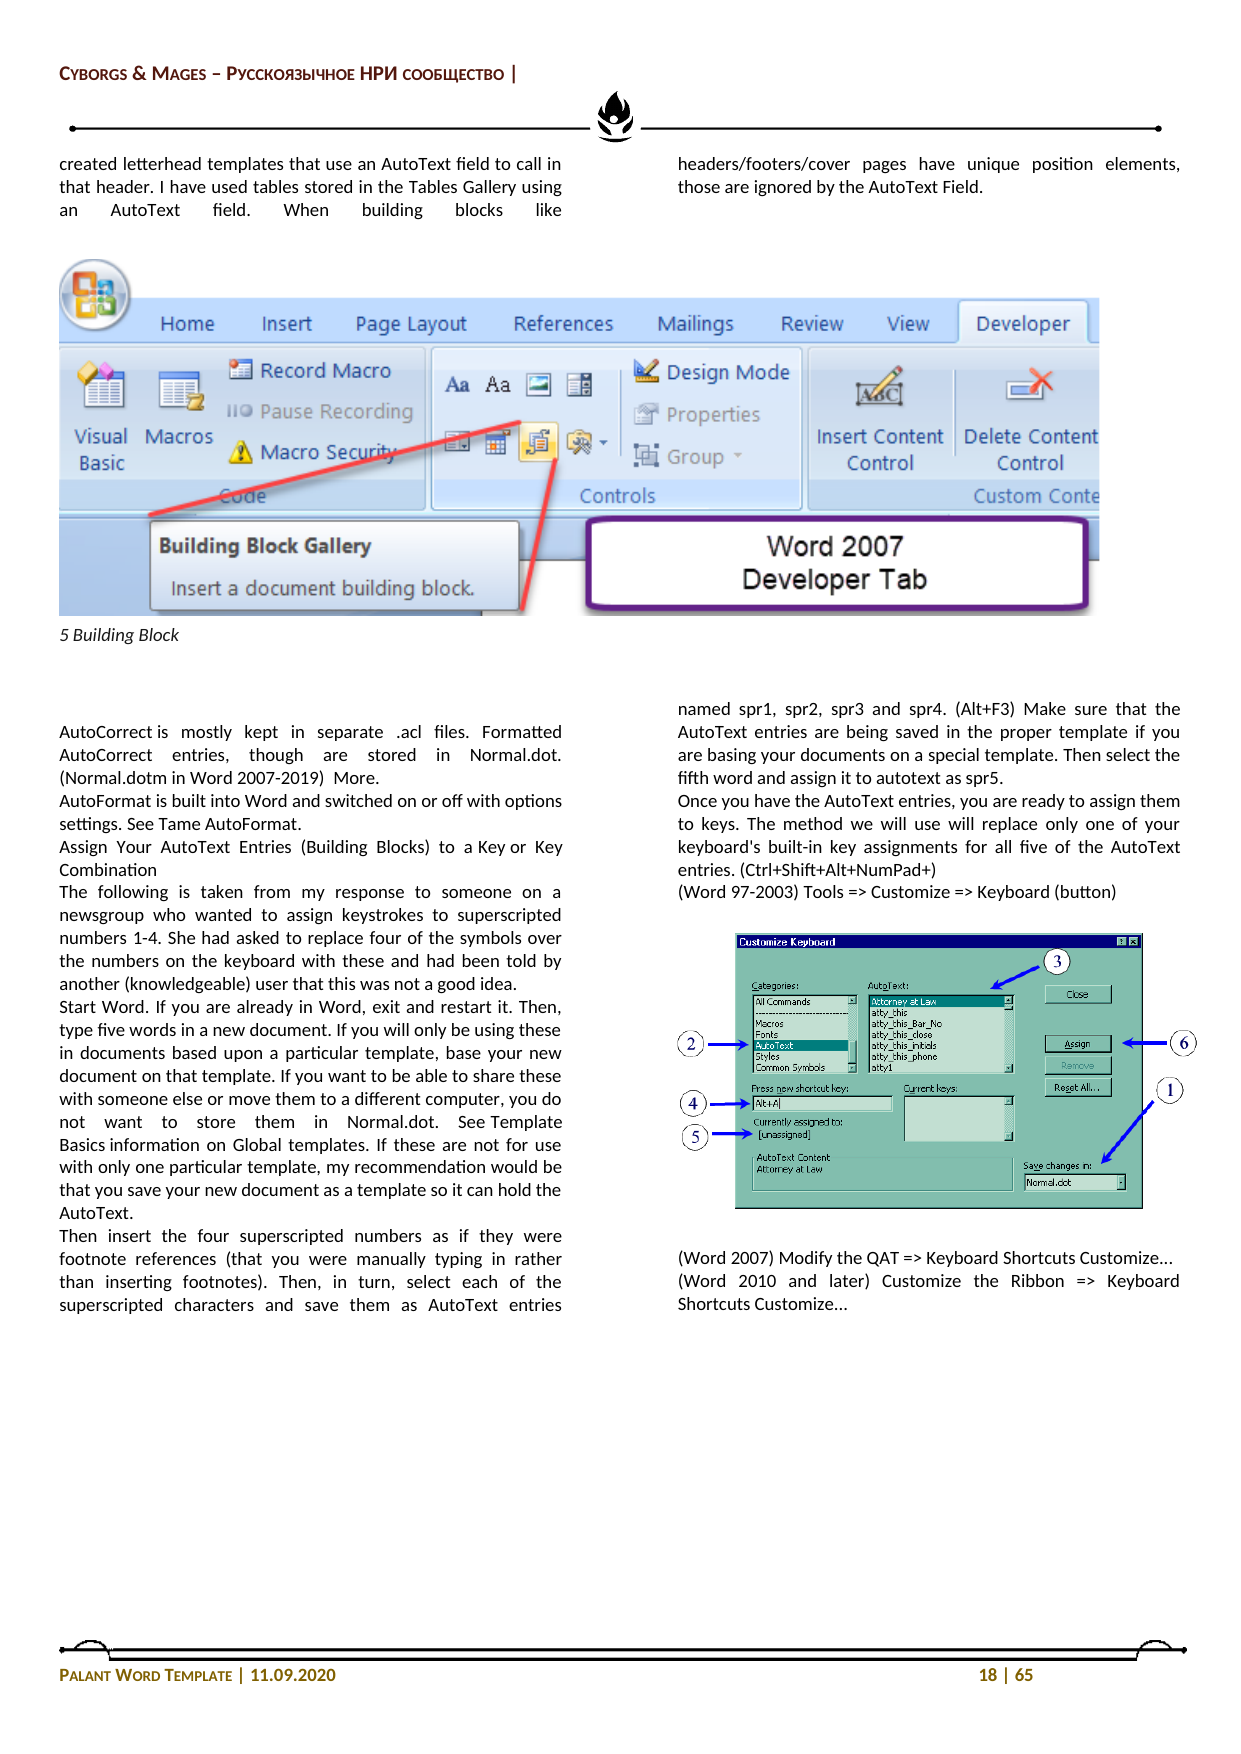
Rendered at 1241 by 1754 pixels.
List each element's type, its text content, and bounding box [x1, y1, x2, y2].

text 5 Building Block [59, 623, 1181, 646]
text Start Word. If you are already in Word, exit and restart it. Then, type five words in a new document. If you will only be using these in documents based upon a particular template, base your new document on that template. If you want to be able to share these with someone else or move them to a different computer, you do not want to store them in Normal.dot. See Template Basics information on Global templates. If these are not for use with only one particular template, my recommendation would be that you save your new document as a template so it can hold the AutoText. [59, 995, 562, 1224]
text Then insert the four superscripted numbers as if they were footnote references (that you were manually typing in rather than inserting footnotes). Then, in turn, select each of the superscripted characters and save them as AutoText entries named spr1, spr2, spr3 and spr4. (Alt+F3) Make sure that the AutoText entries are being saved in the proper template if you are basing your documents on a special template. Then select the fifth word and assign it to autotext as spr5. [678, 697, 1181, 789]
text (Word 97-2003) Tools => Customize => Keyboard (button) [678, 881, 1181, 903]
text AutoFormat is built into Word and switched on or off with options settings. See Tame AutoFormat. [59, 789, 562, 835]
text (Word 2010 and later) Customize the Ribbon => Keyboard Shortcuts Customize... [678, 1269, 1181, 1315]
text AutoCorrect is mostly kept in separate .acl files. Formatted AutoCorrect entries, though are stored in Normal.dot. (Normal.dotm in Word 2007-2019) More. [59, 720, 562, 789]
text The following is taken from my response to someone on a newsgroup who wanted to assign keystrokes to superscripted numbers 1-4. She had asked to replace four of the symbols over the numbers on the keyboard with these and had been told by another (knowledgeable) user that this was not a good idea. [59, 881, 562, 995]
text Assign Your AutoText Entries (Building Blocks) to a Key or Key Combination [59, 835, 562, 881]
picture [59, 259, 1100, 616]
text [678, 153, 1181, 198]
text (Word 2007) Modify the QAT => Keyboard Shortcuts Customize... [678, 1247, 1181, 1269]
text Once you have the AutoText entries, you are ready to assign them to keys. The method we will use will replace only one of your keyboard's built-in key assignments for all five of the AutoText entries. (Ctrl+Shift+Alt+NumPad+) [678, 789, 1181, 881]
picture [677, 903, 1199, 1247]
text Then insert the four superscripted numbers as if they were footnote references (that you were manually typing in rather than inserting footnotes). Then, in turn, select each of the superscripted characters and save them as AutoText entries named spr1, spr2, spr3 and spr4. (Alt+F3) Make sure that the AutoText entries are being saved in the proper template if you are basing your documents on a special template. Then select the fifth word and assign it to autotext as spr5. [59, 1224, 562, 1316]
